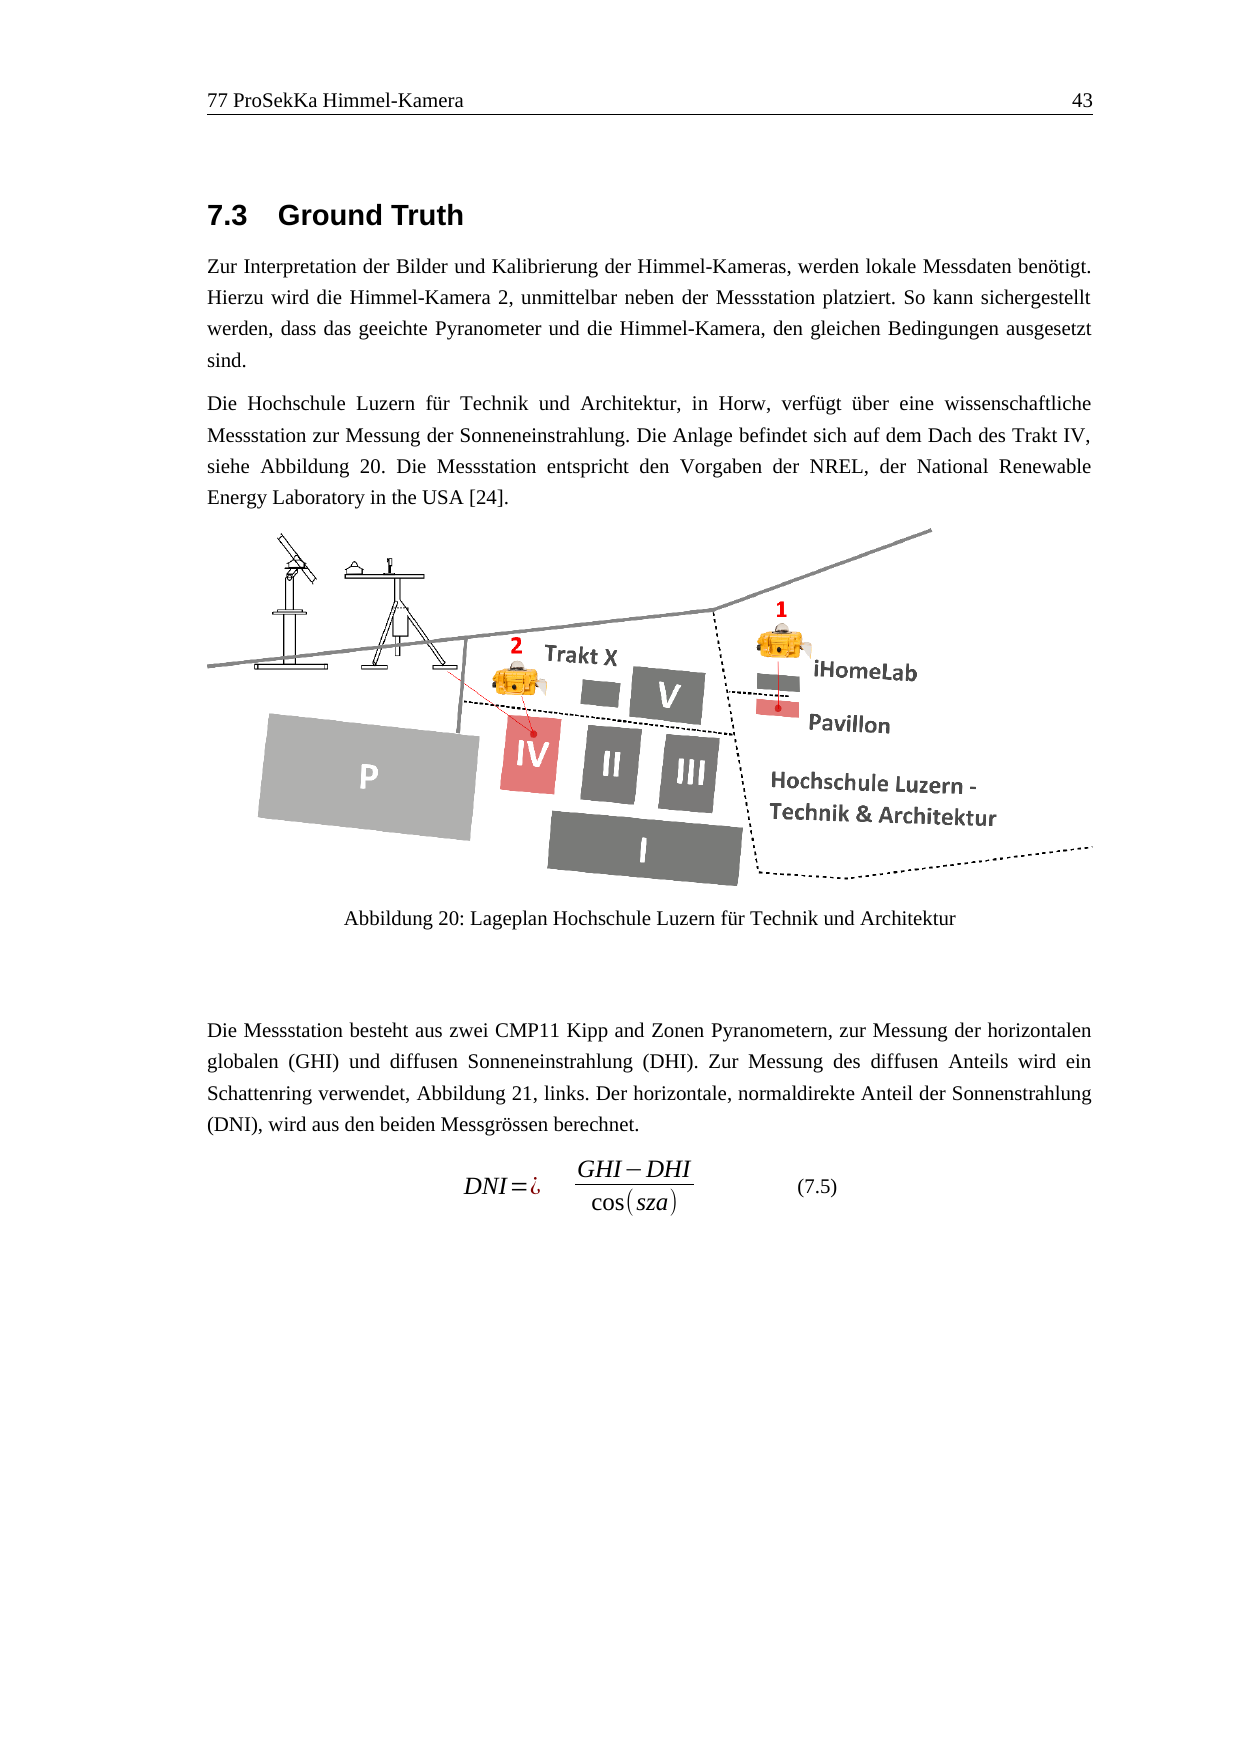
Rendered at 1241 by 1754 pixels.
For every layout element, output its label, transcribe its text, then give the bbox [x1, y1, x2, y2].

subtitle Ground Truth [207, 198, 1093, 231]
text Die Hochschule Luzern für Technik und Architektur, in Horw, verfügt über eine wissenschaftliche Messstation zur Messung der Sonneneinstrahlung. Die Anlage befindet sich auf dem Dach des Trakt IV, siehe Abbildung 9. Die Messstation entspricht den Vorgaben der NREL, der National Renewable Energy Laboratory in the USA [24]. [207, 391, 1093, 509]
picture [207, 528, 1093, 886]
text Zur Interpretation der Bilder und Kalibrierung der Himmel-Kameras, werden lokale Messdaten benötigt. Hierzu wird die Himmel-Kamera 2, unmittelbar neben der Messstation platziert. So kann sichergestellt werden, dass das geeichte Pyranometer und die Himmel-Kamera, den gleichen Bedingungen ausgesetzt sind. [207, 254, 1093, 372]
text Abbildung 20: Lageplan Hochschule Luzern für Technik und Architektur [207, 906, 1093, 929]
text Die Messstation besteht aus zwei CMP11 Kipp and Zonen Pyranometern, zur Messung der horizontalen globalen (GHI) und diffusen Sonneneinstrahlung (DHI). Zur Messung des diffusen Anteils wird ein Schattenring verwendet, Abbildung 10, links. Der horizontale, normaldirekte Anteil der Sonnenstrahlung (DNI), wird aus den beiden Messgrössen berechnet. [207, 1018, 1093, 1136]
